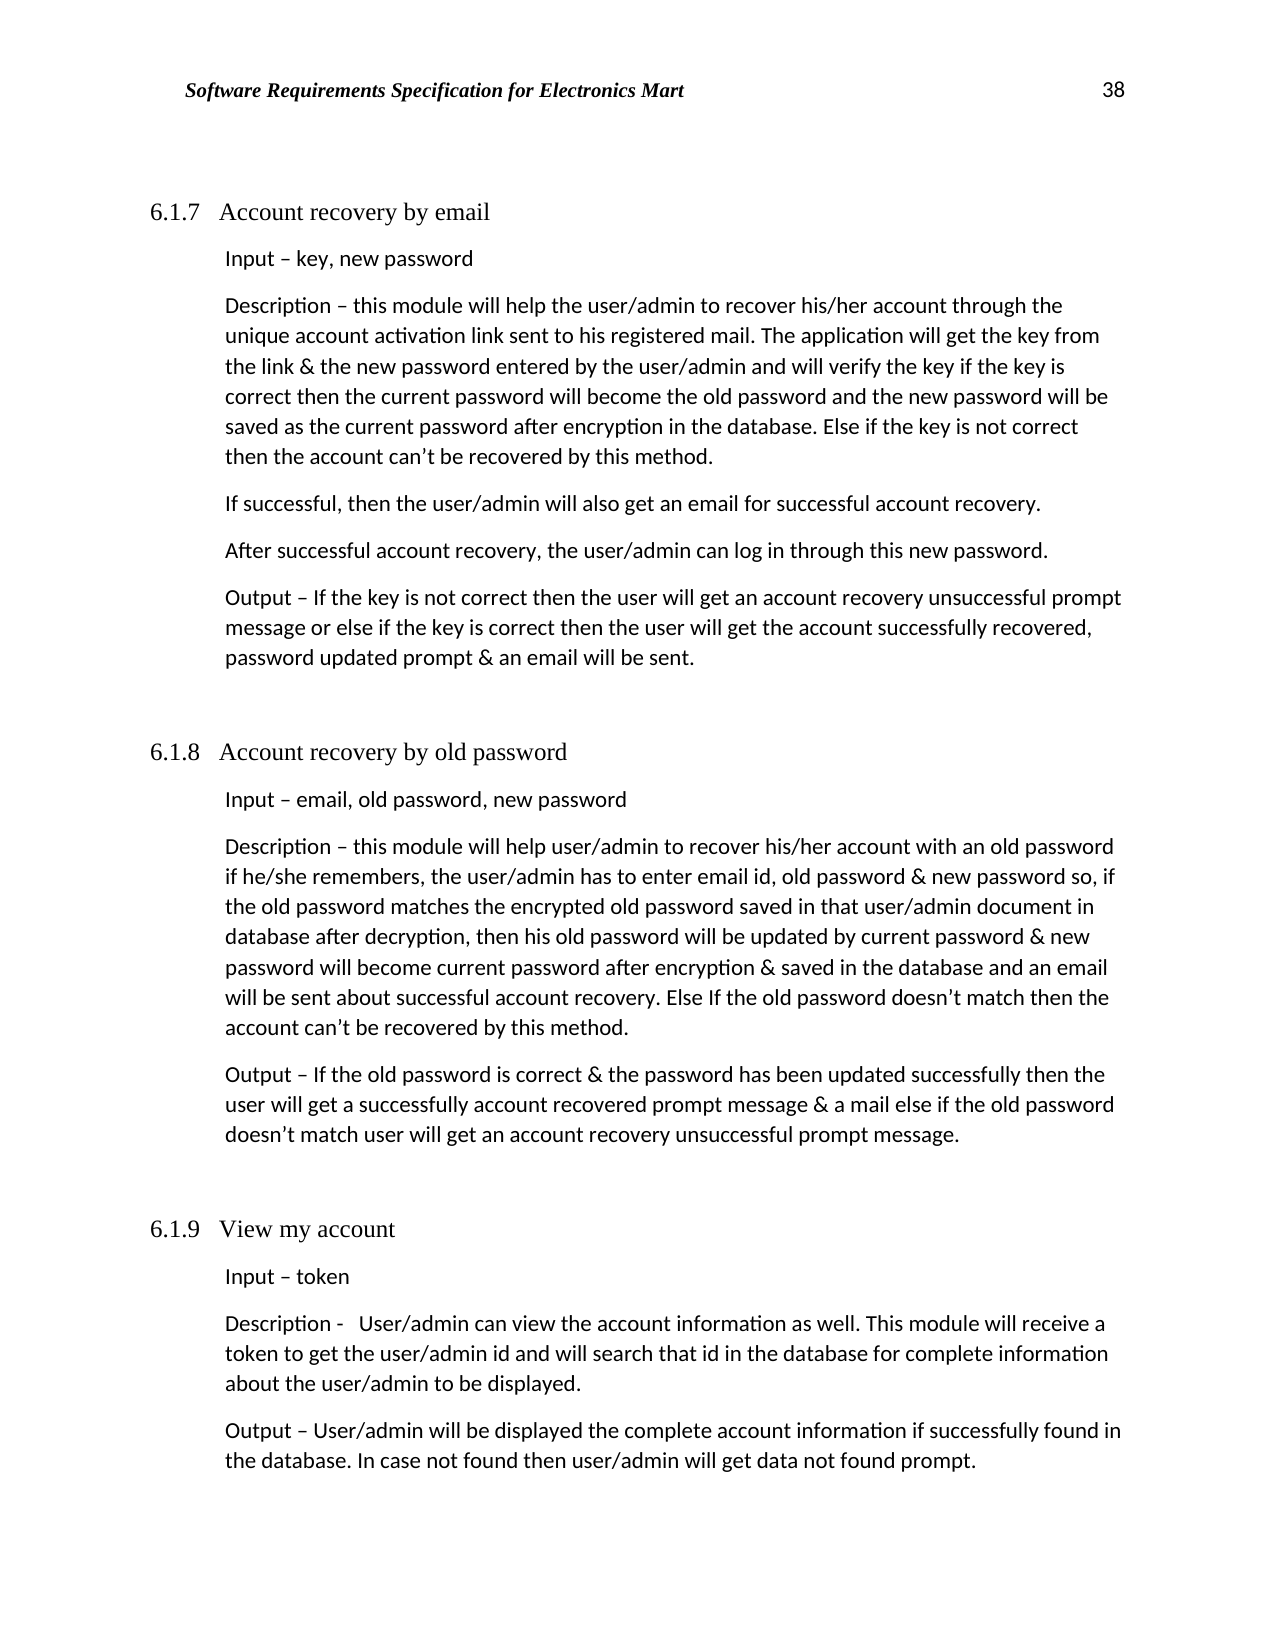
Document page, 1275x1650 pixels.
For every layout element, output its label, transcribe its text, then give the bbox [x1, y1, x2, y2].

text Description – this module will help the user/admin to recover his/her account through the unique account activation link sent to his registered mail. The application will get the key from the link & the new password entered by the user/admin and will verify the key if the key is correct then the current password will become the old password and the new password will be saved as the current password after encryption in the database. Else if the key is not correct then the account can’t be recovered by this method. [225, 291, 1125, 471]
text 6.1.9 View my account [150, 1214, 1125, 1243]
text Output – If the key is not correct then the user will get an account recovery unsuccessful prompt message or else if the key is correct then the user will get the account successfully recovered, password updated prompt & an email will be sent. [225, 583, 1125, 672]
text 6.1.8 Account recovery by old password [150, 737, 1125, 766]
text If successful, then the user/admin will also get an email for successful account recovery. [225, 489, 1125, 517]
text Input – token [225, 1262, 1125, 1290]
text Input – key, new password [225, 244, 1125, 273]
text 6.1.7 Account recovery by email [150, 197, 1125, 226]
text Input – email, old password, new password [225, 785, 1125, 813]
text Output – User/admin will be displayed the complete account information if successfully found in the database. In case not found then user/admin will get data not found prompt. [225, 1416, 1125, 1474]
text Description - User/admin can view the account information as well. This module will receive a token to get the user/admin id and will search that id in the database for complete information about the user/admin to be displayed. [225, 1309, 1125, 1397]
text Output – If the old password is correct & the password has been updated successfully then the user will get a successfully account recovered prompt message & a mail else if the old password doesn’t match user will get an account recovery unsuccessful prompt message. [225, 1060, 1125, 1148]
text Description – this module will help user/admin to recover his/her account with an old password if he/she remembers, the user/admin has to enter email id, old password & new password so, if the old password matches the encrypted old password saved in that user/admin document in database after decryption, then his old password will be updated by current password & new password will become current password after encryption & saved in the database and an email will be sent about successful account recovery. Else If the old password doesn’t match then the account can’t be recovered by this method. [225, 832, 1125, 1041]
text After successful account recovery, the user/admin can log in through this new password. [225, 536, 1125, 564]
